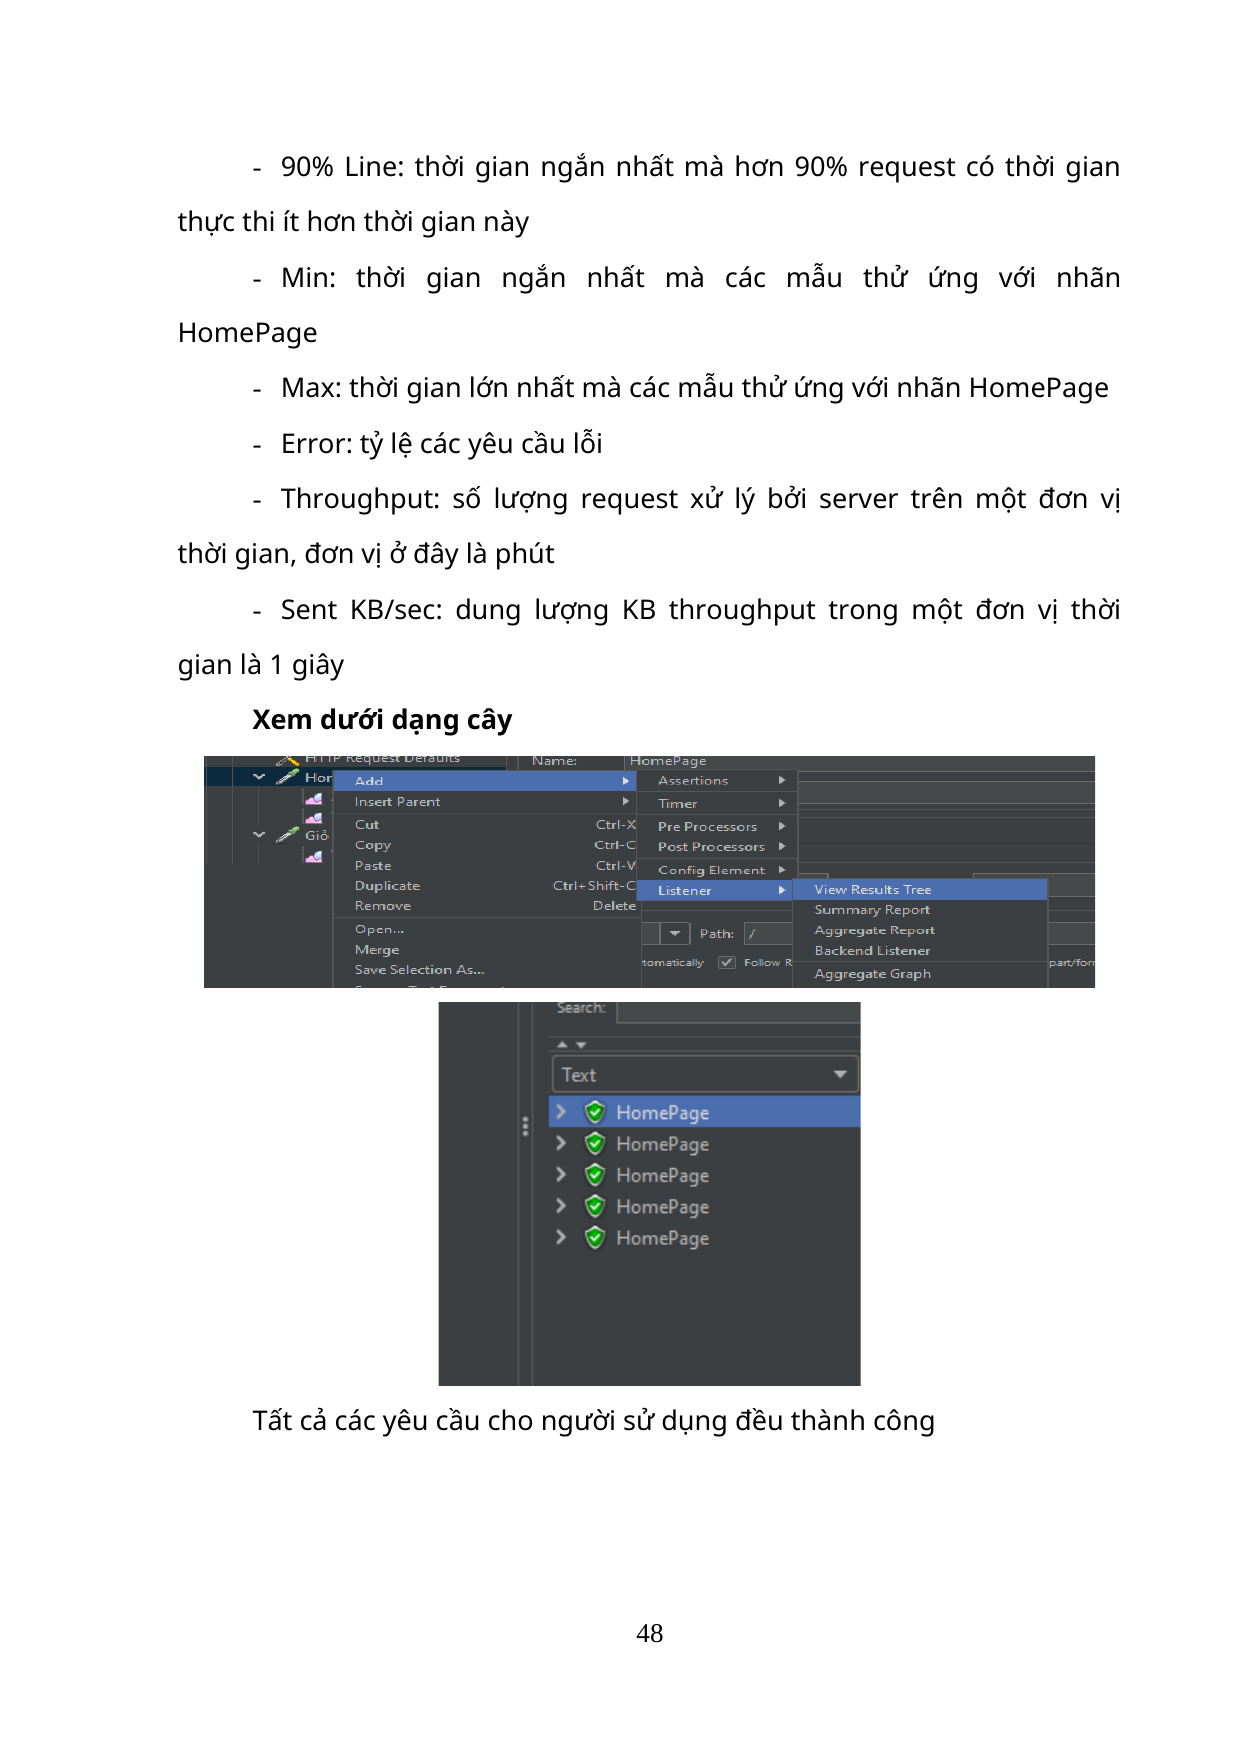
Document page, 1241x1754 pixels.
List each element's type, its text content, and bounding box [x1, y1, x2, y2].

list Min: thời gian ngắn nhất mà các mẫu thử ứng với nhãn HomePage [177, 258, 1122, 350]
list Error: tỷ lệ các yêu cầu lỗi [177, 424, 1122, 461]
list 90% Line: thời gian ngắn nhất mà hơn 90% request có thời gian thực thi ít hơn thời gian này [177, 148, 1122, 240]
list Max: thời gian lớn nhất mà các mẫu thử ứng với nhãn HomePage [177, 369, 1122, 406]
picture [204, 756, 1096, 988]
list Throughput: số lượng request xử lý bởi server trên một đơn vị thời gian, đơn vị ở đây là phút [177, 479, 1122, 572]
text Tất cả các yêu cầu cho người sử dụng đều thành công [177, 1401, 1122, 1438]
picture [438, 1002, 861, 1386]
list Sent KB/sec: dung lượng KB throughput trong một đơn vị thời gian là 1 giây [177, 590, 1122, 682]
text Xem dưới dạng cây [177, 701, 1122, 738]
